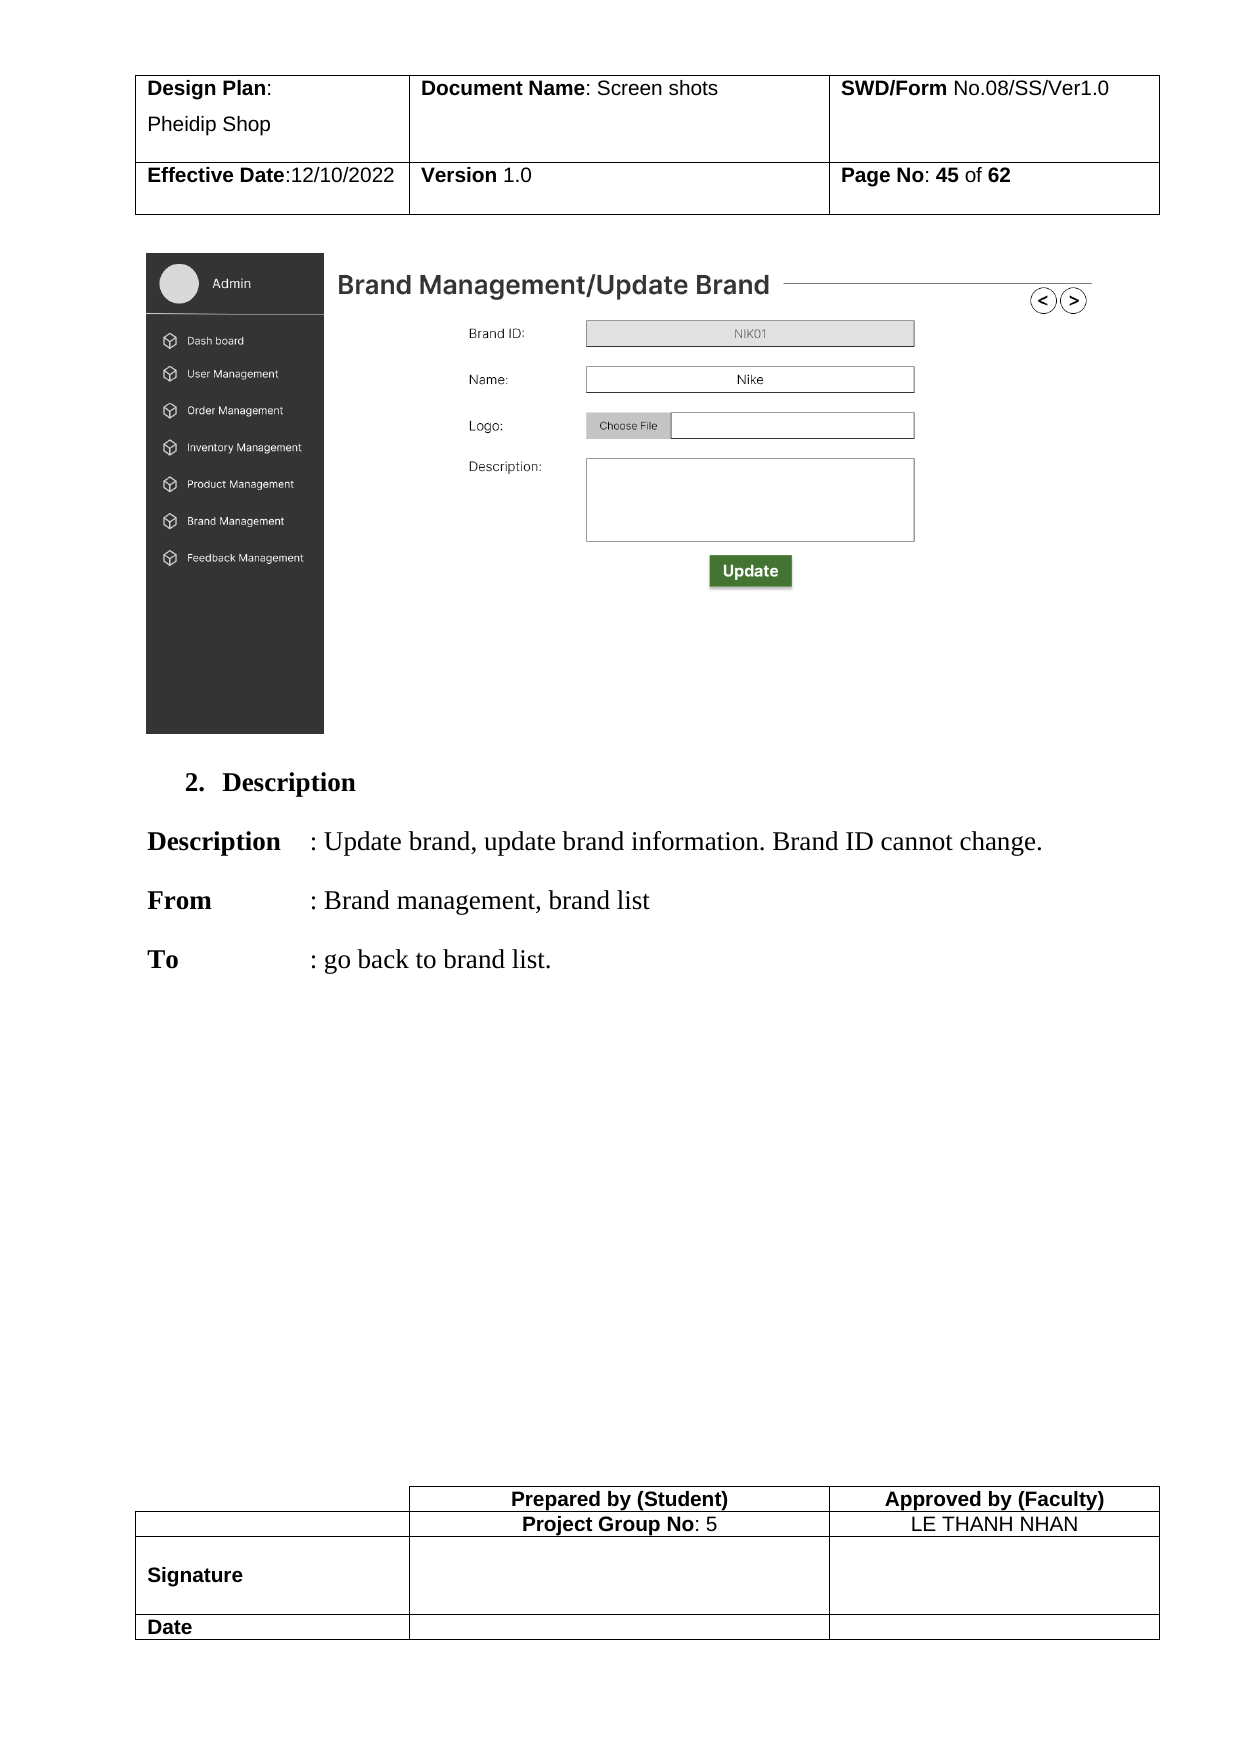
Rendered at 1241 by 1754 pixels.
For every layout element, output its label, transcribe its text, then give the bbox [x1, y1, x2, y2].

text Description : Update brand, update brand information. Brand ID cannot change. [147, 825, 1093, 856]
text To : go back to brand list. [147, 943, 1093, 974]
text From : Brand management, brand list [147, 884, 1093, 915]
list Description [184, 766, 1093, 797]
picture [146, 253, 1092, 734]
